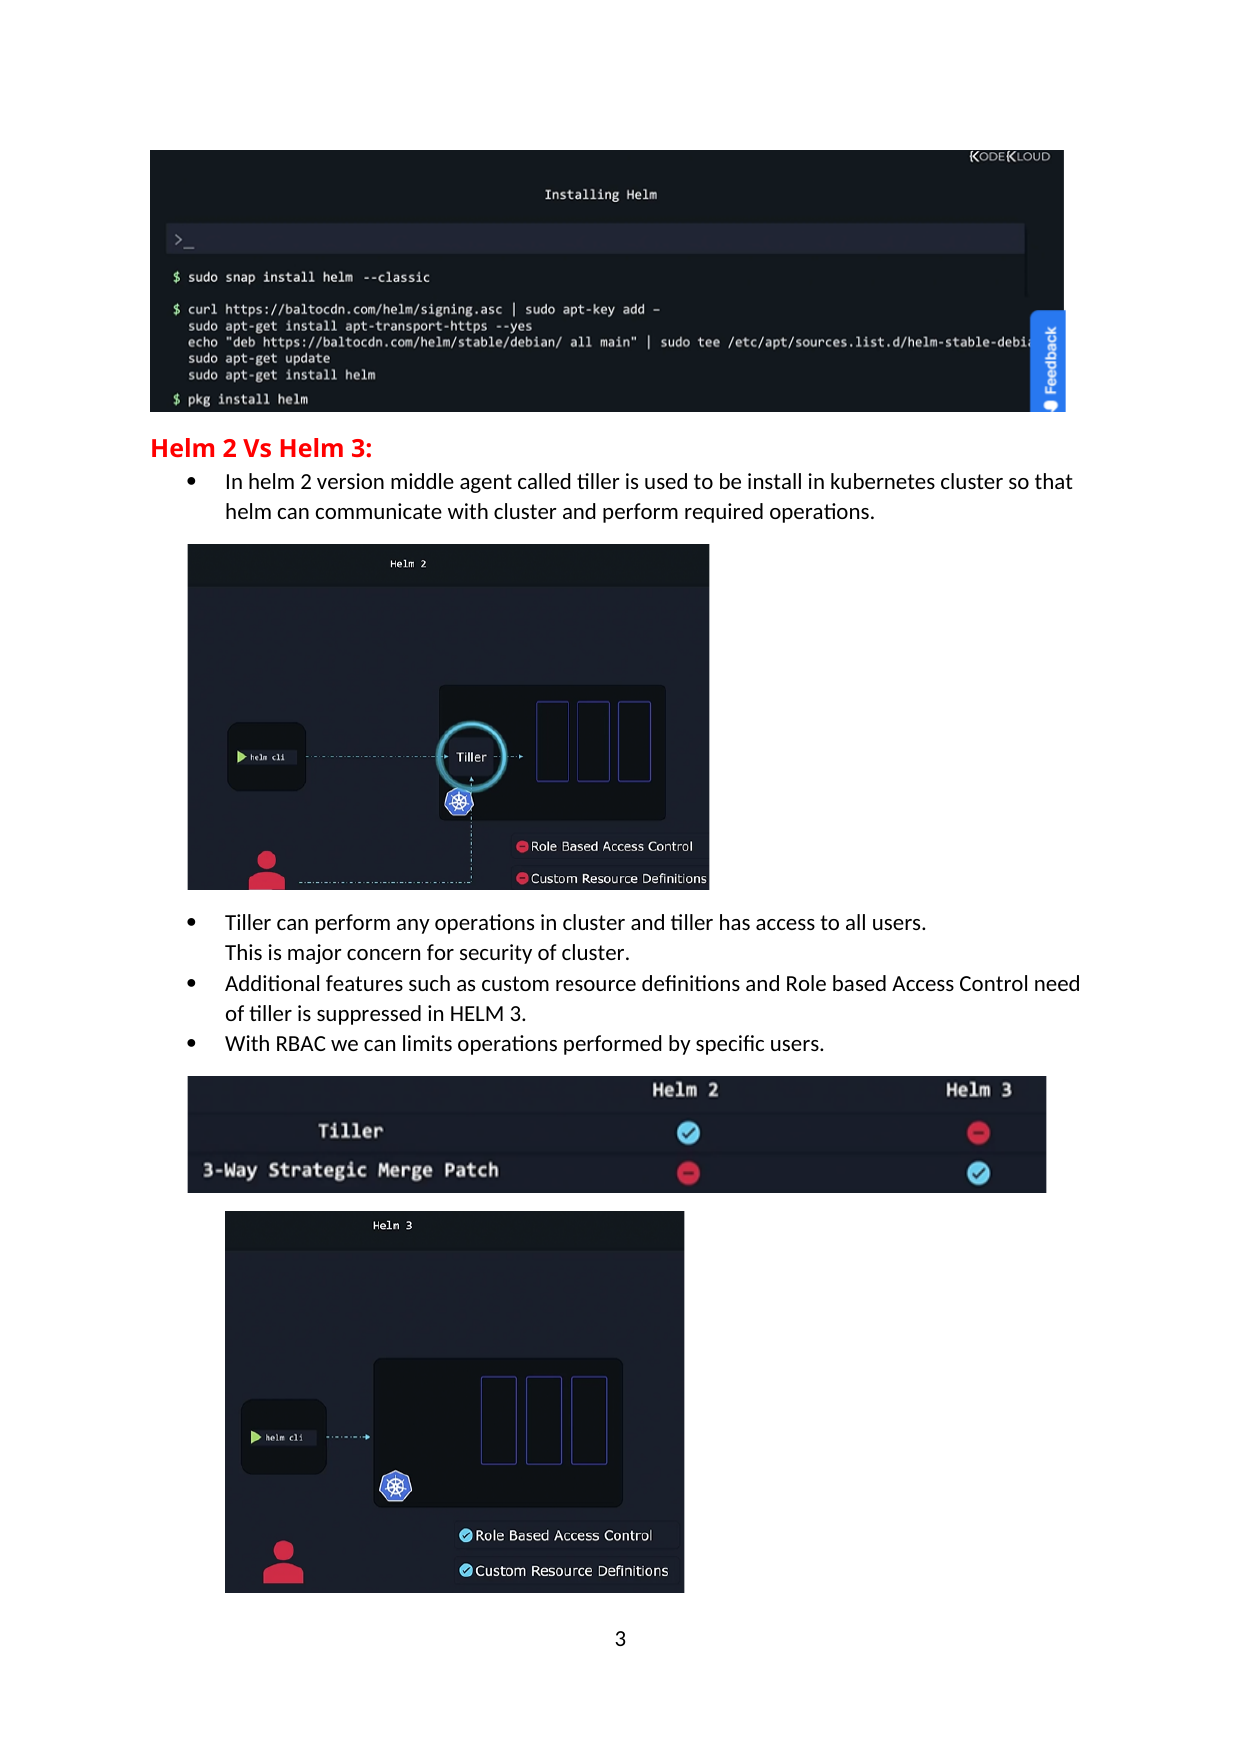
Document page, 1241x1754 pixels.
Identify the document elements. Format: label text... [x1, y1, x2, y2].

list With RBAC we can limits operations performed by specific users. [187, 1029, 1090, 1057]
subtitle Helm 2 Vs Helm 3: [150, 430, 1090, 464]
list Tiller can perform any operations in cluster and tiller has access to all users. [187, 908, 1090, 936]
picture [225, 1211, 685, 1593]
picture [187, 1076, 1047, 1193]
list Additional features such as custom resource definitions and Role based Access Control need of tiller is suppressed in HELM 3. [187, 969, 1090, 1027]
picture [187, 544, 710, 890]
picture [150, 150, 1066, 412]
list In helm 2 version middle agent called tiller is used to be install in kubernetes cluster so that helm can communicate with cluster and perform required operations. [187, 467, 1090, 525]
list This is major concern for security of cluster. [225, 938, 1090, 966]
